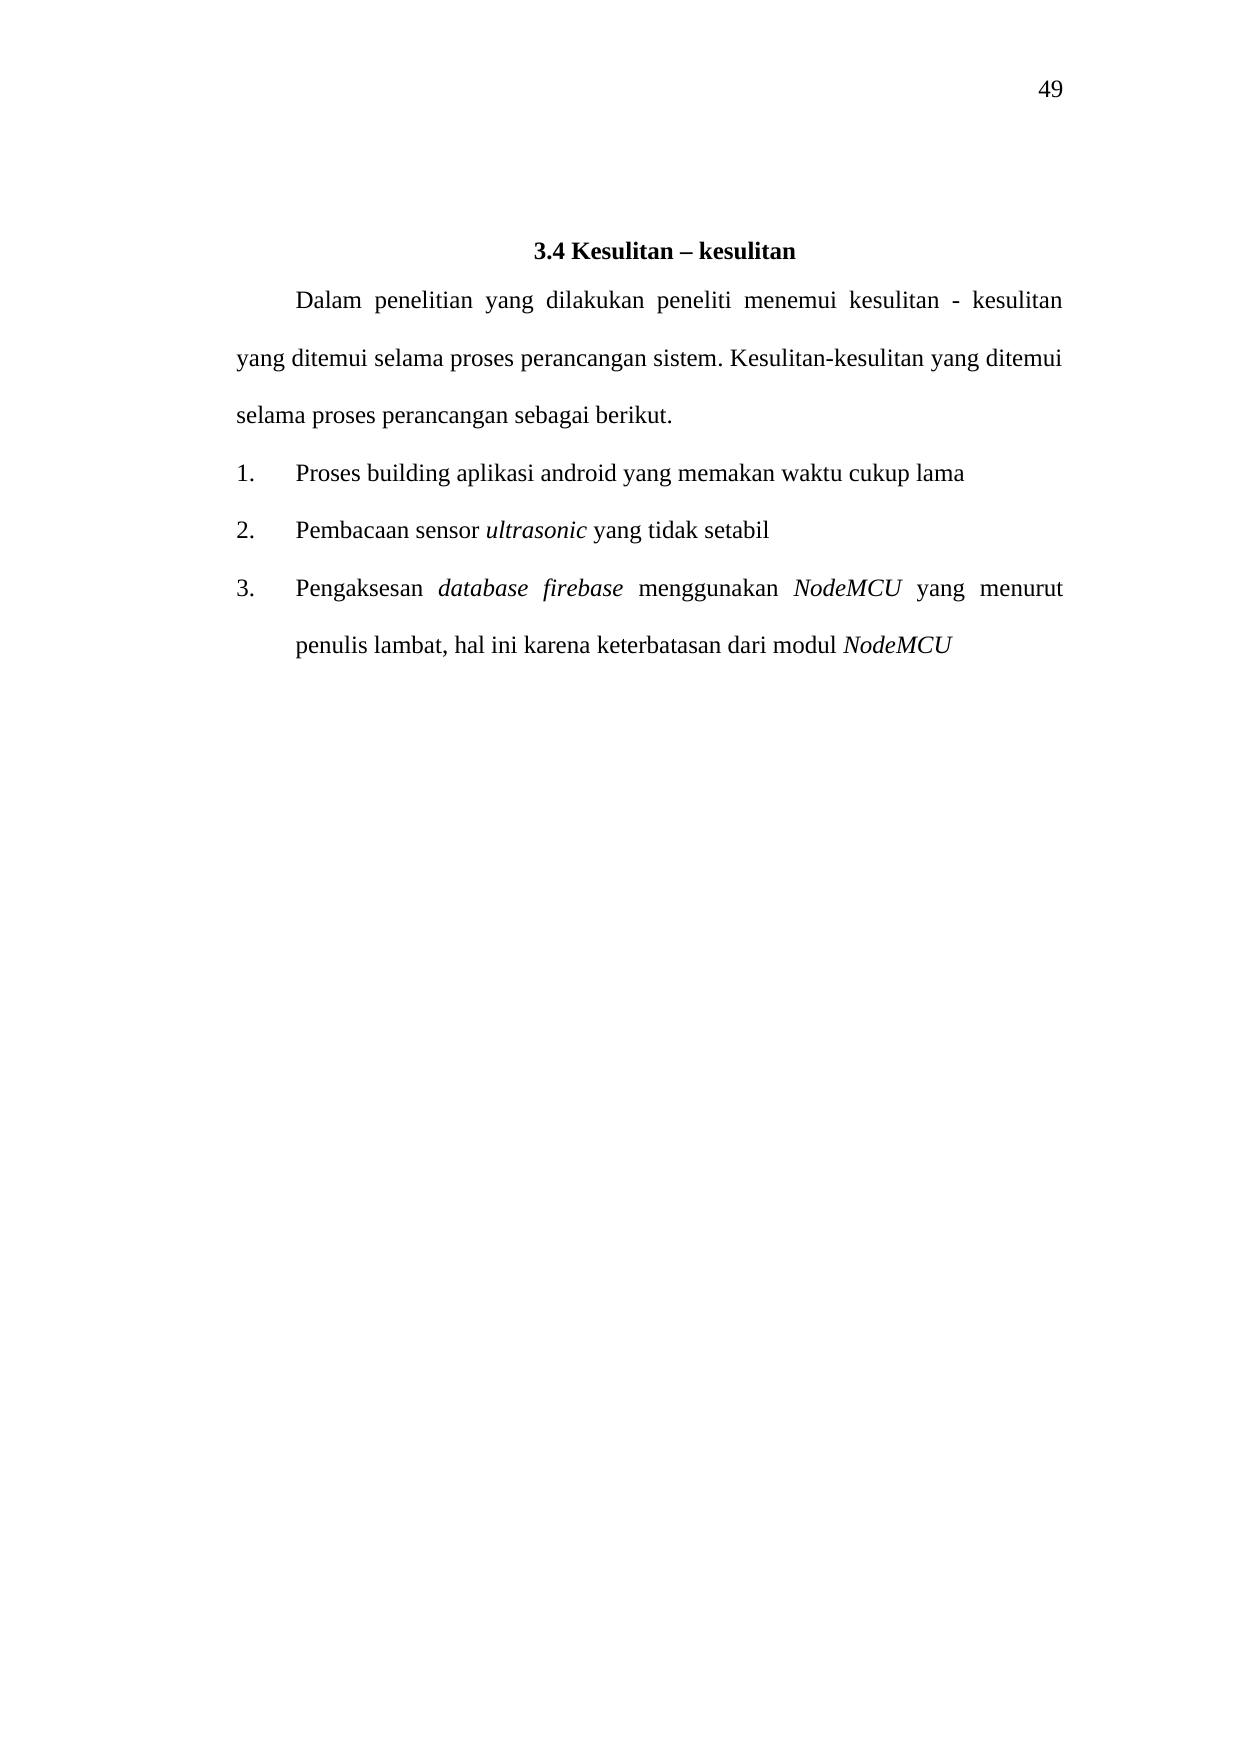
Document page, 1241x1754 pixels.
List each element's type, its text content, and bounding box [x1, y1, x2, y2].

text Dalam penelitian yang dilakukan peneliti menemui kesulitan - kesulitan yang ditemui selama proses perancangan sistem. Kesulitan-kesulitan yang ditemui selama proses perancangan sebagai berikut. [236, 286, 1063, 429]
list Pengaksesan database firebase menggunakan NodeMCU yang menurut penulis lambat, hal ini karena keterbatasan dari modul NodeMCU [236, 573, 1063, 659]
subtitle 3.4 Kesulitan – kesulitan [266, 236, 1063, 265]
list Proses building aplikasi android yang memakan waktu cukup lama [236, 458, 1063, 487]
list Pembacaan sensor ultrasonic yang tidak setabil [236, 516, 1063, 544]
